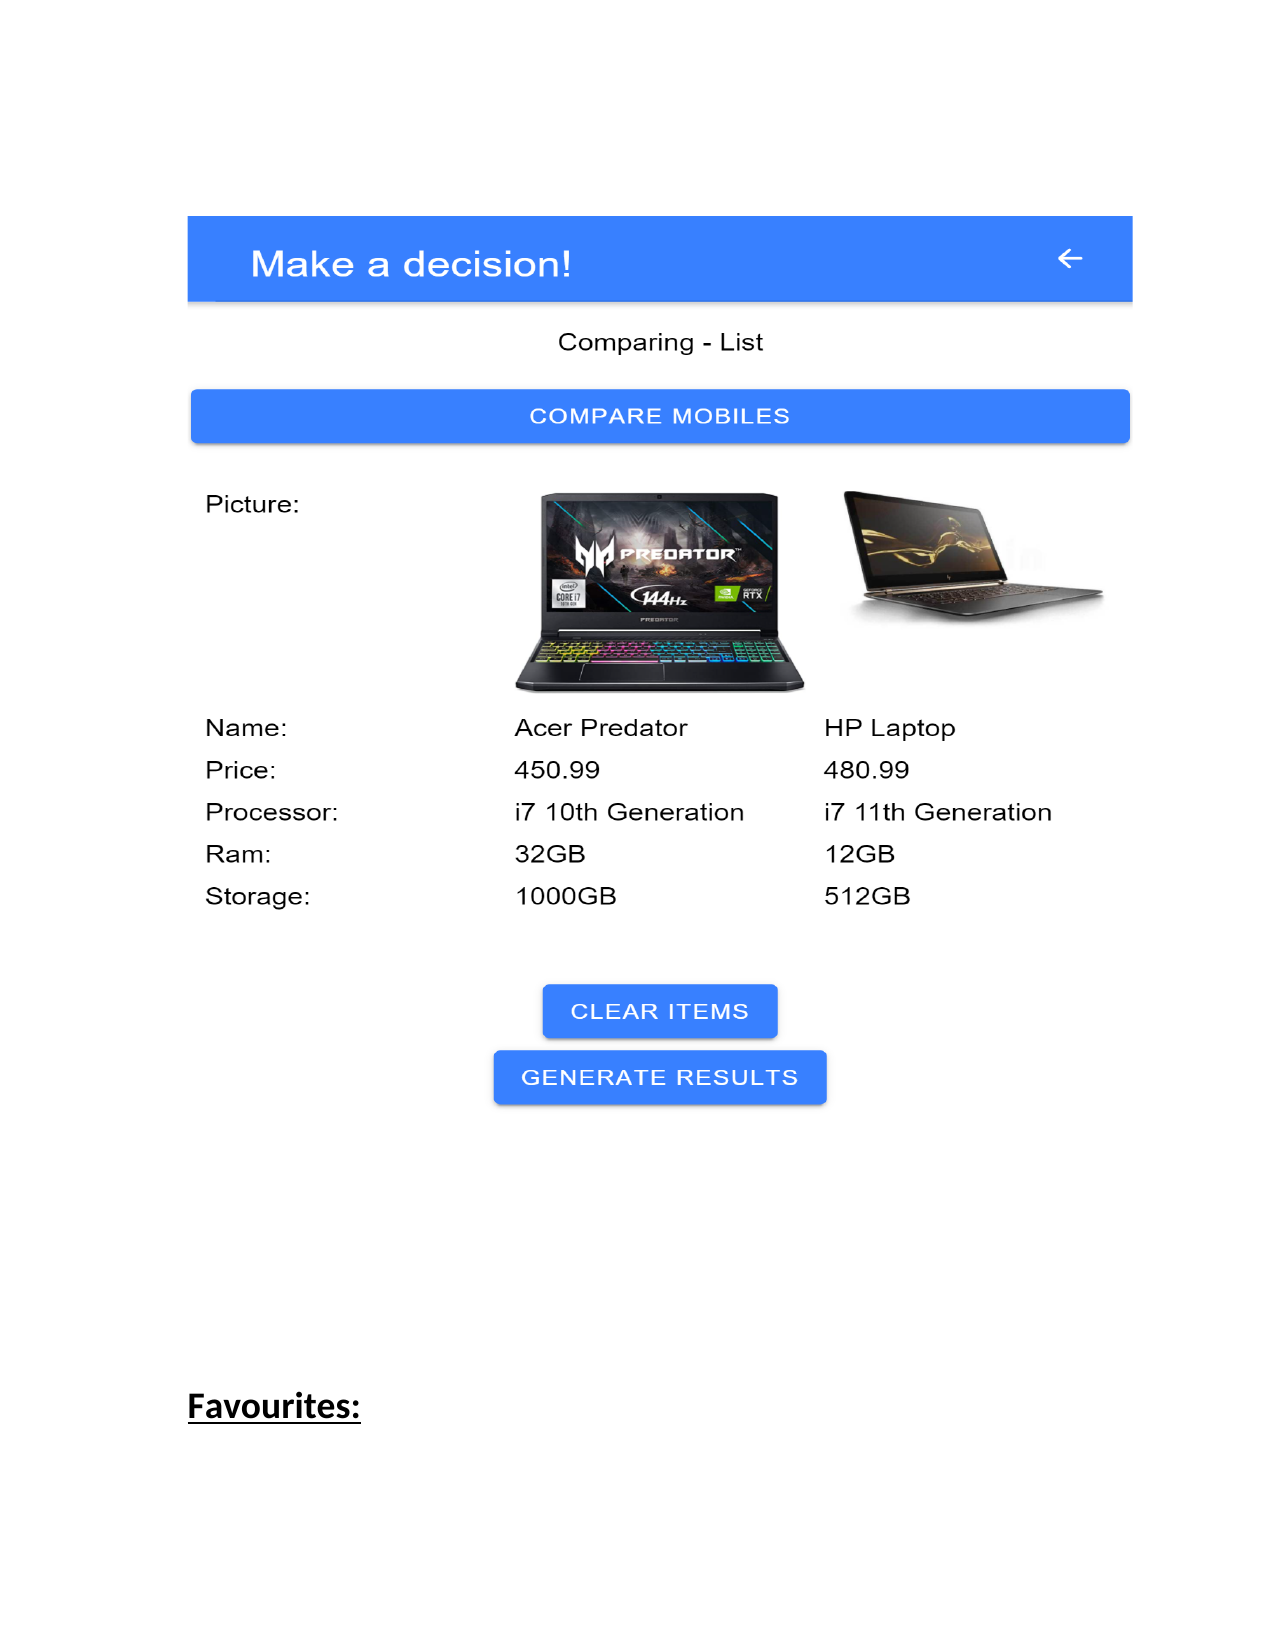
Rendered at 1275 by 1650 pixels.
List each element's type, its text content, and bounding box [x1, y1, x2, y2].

text Favourites: [187, 1382, 1125, 1428]
picture [187, 216, 1133, 1298]
